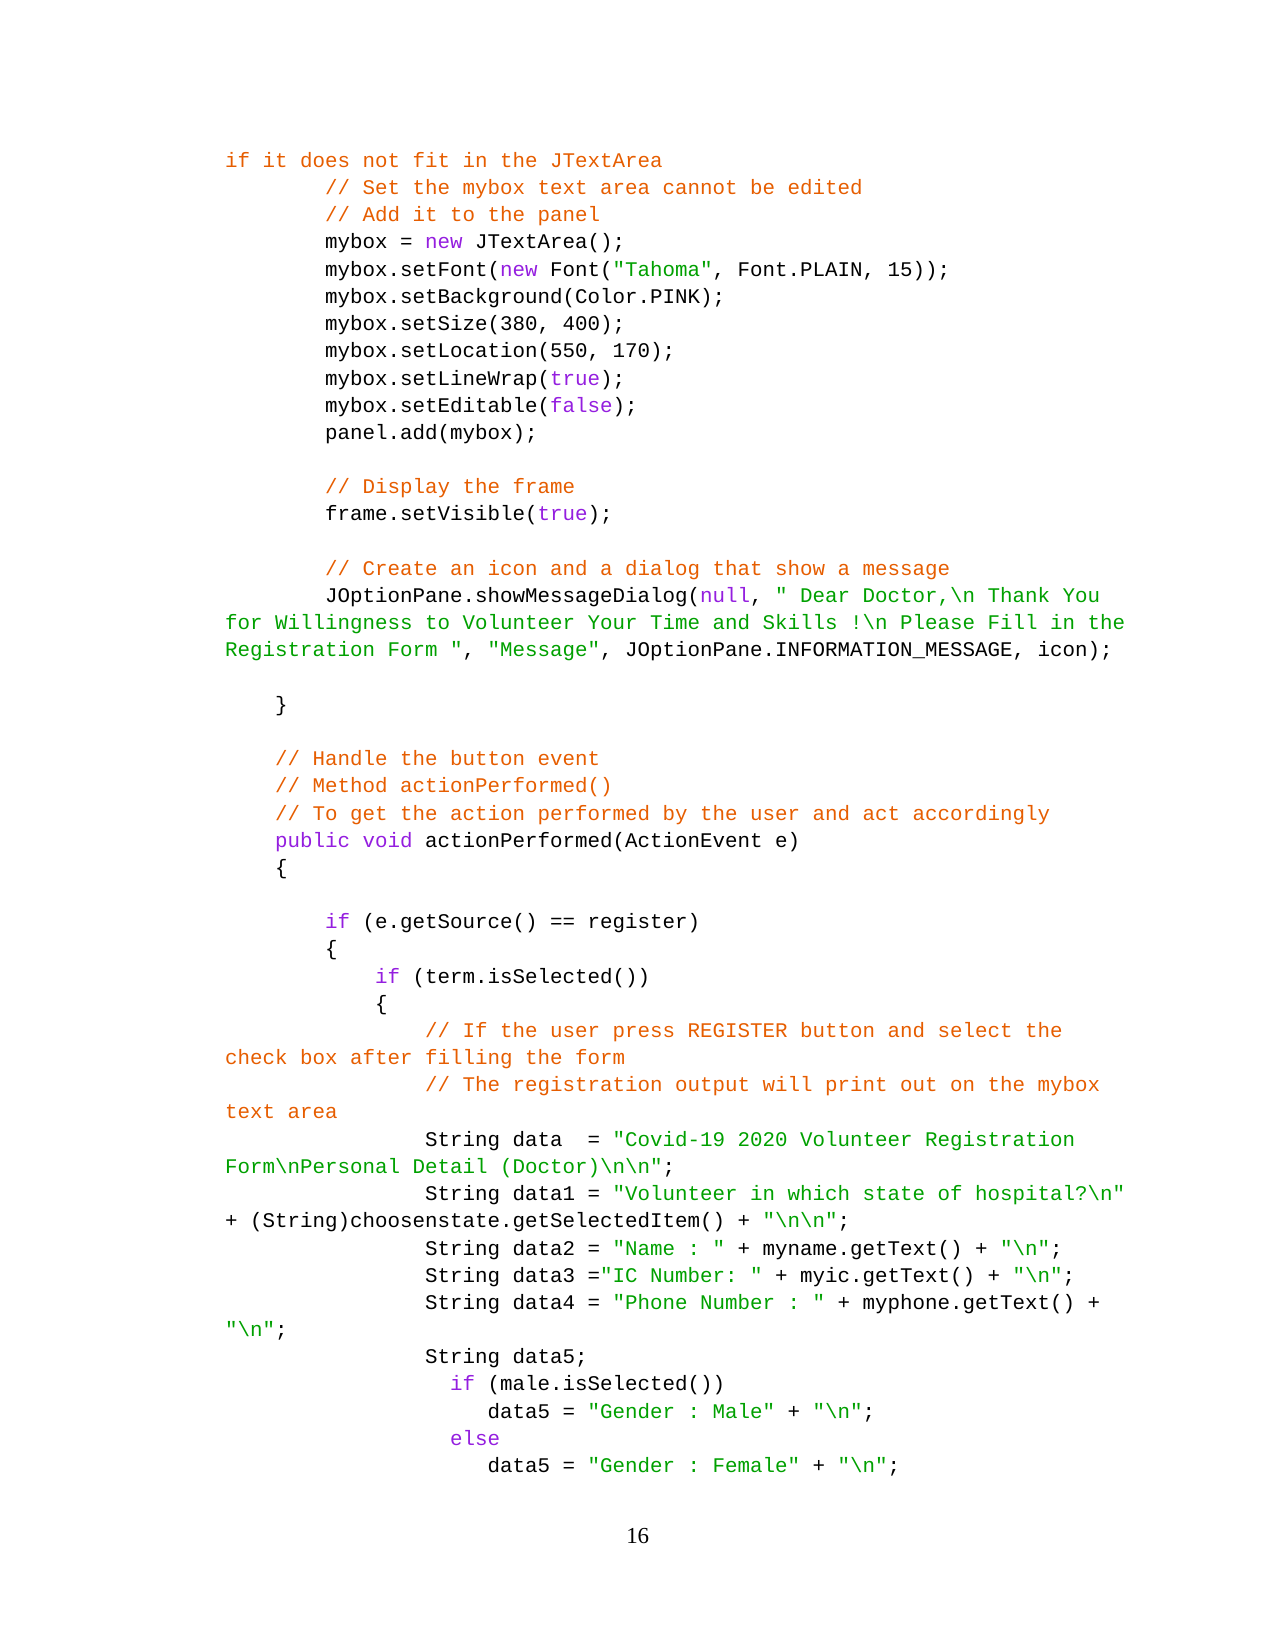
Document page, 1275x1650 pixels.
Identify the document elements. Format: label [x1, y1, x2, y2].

list [225, 150, 1125, 1479]
